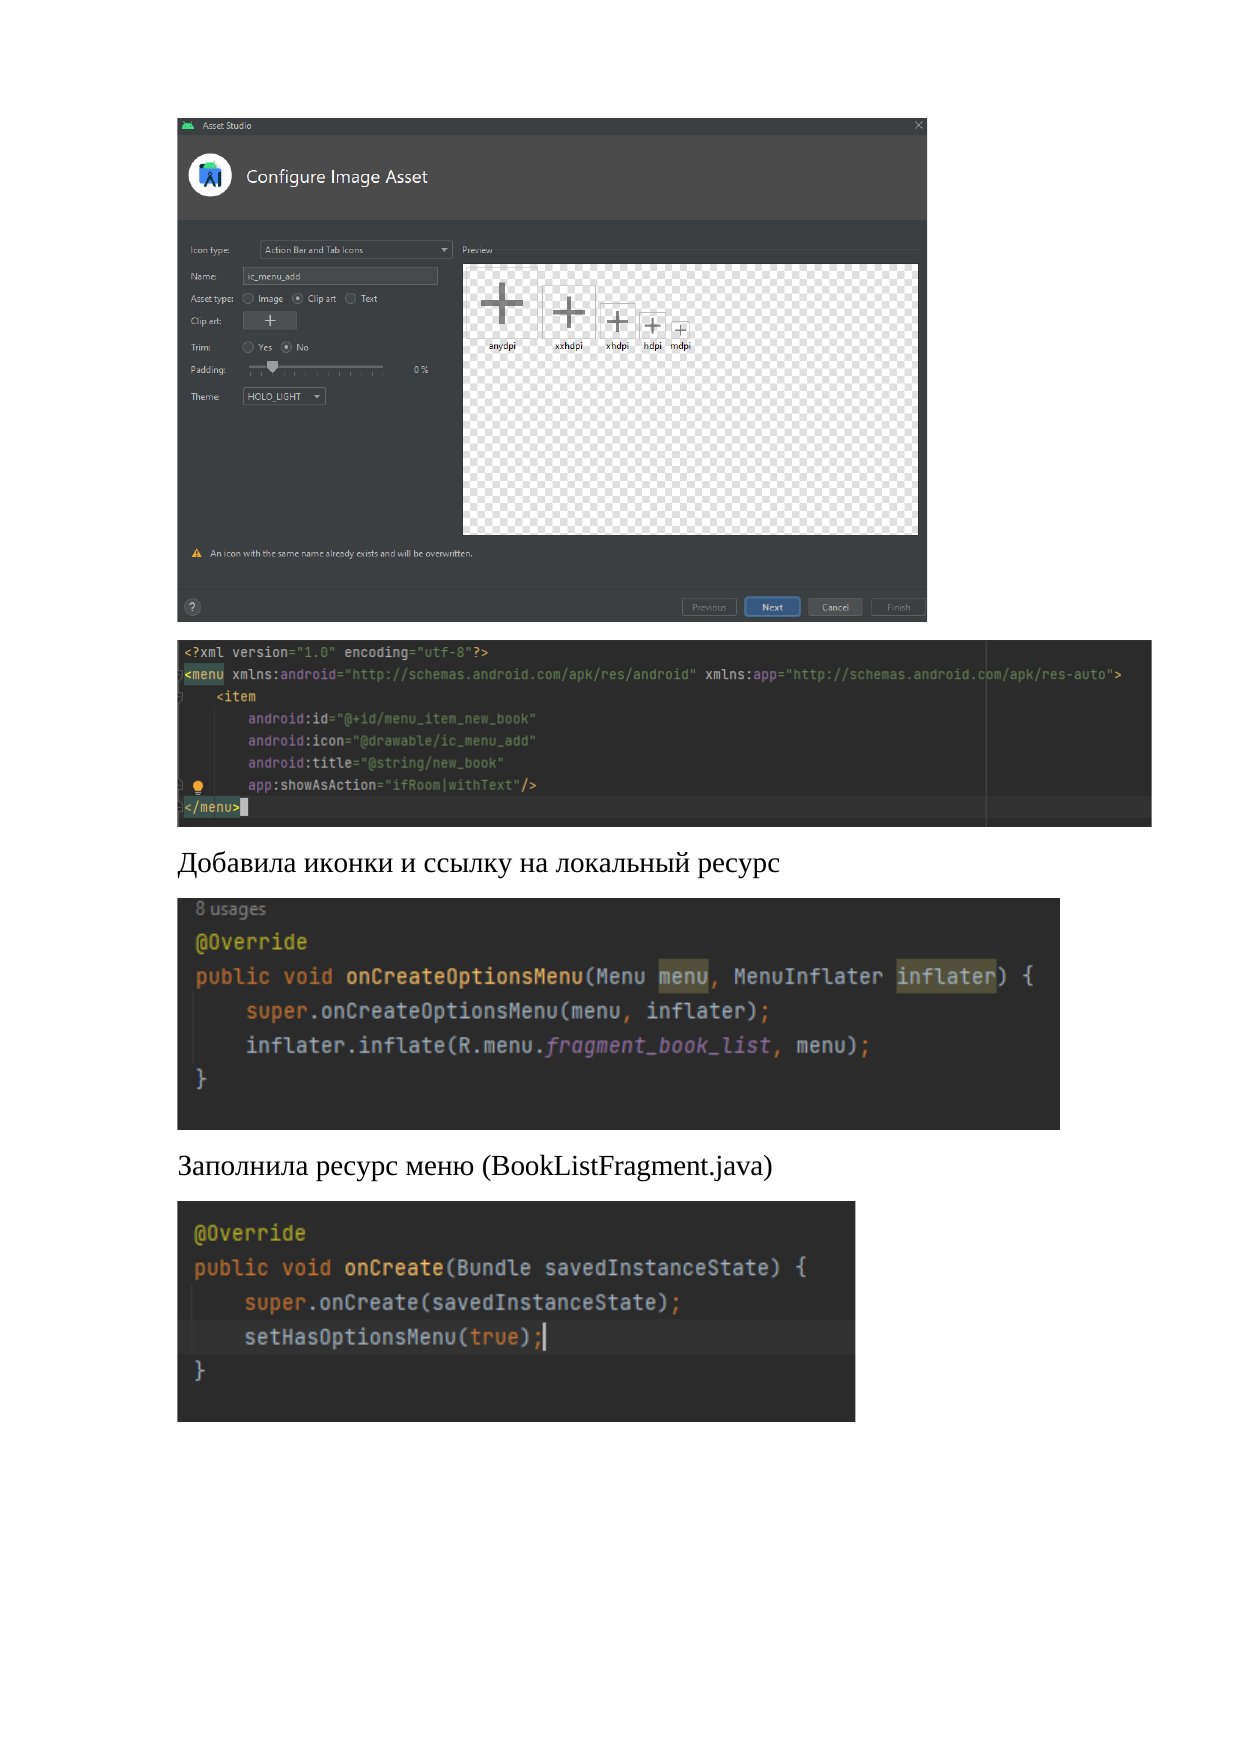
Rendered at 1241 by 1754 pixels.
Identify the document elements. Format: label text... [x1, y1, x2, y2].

picture [177, 118, 928, 622]
picture [177, 898, 1060, 1130]
picture [177, 1201, 856, 1422]
text Добавила иконки и ссылку на локальный ресурс [177, 845, 1152, 879]
text Заполнила ресурс меню (BookListFragment.java) [177, 1148, 1152, 1182]
picture [177, 640, 1152, 827]
